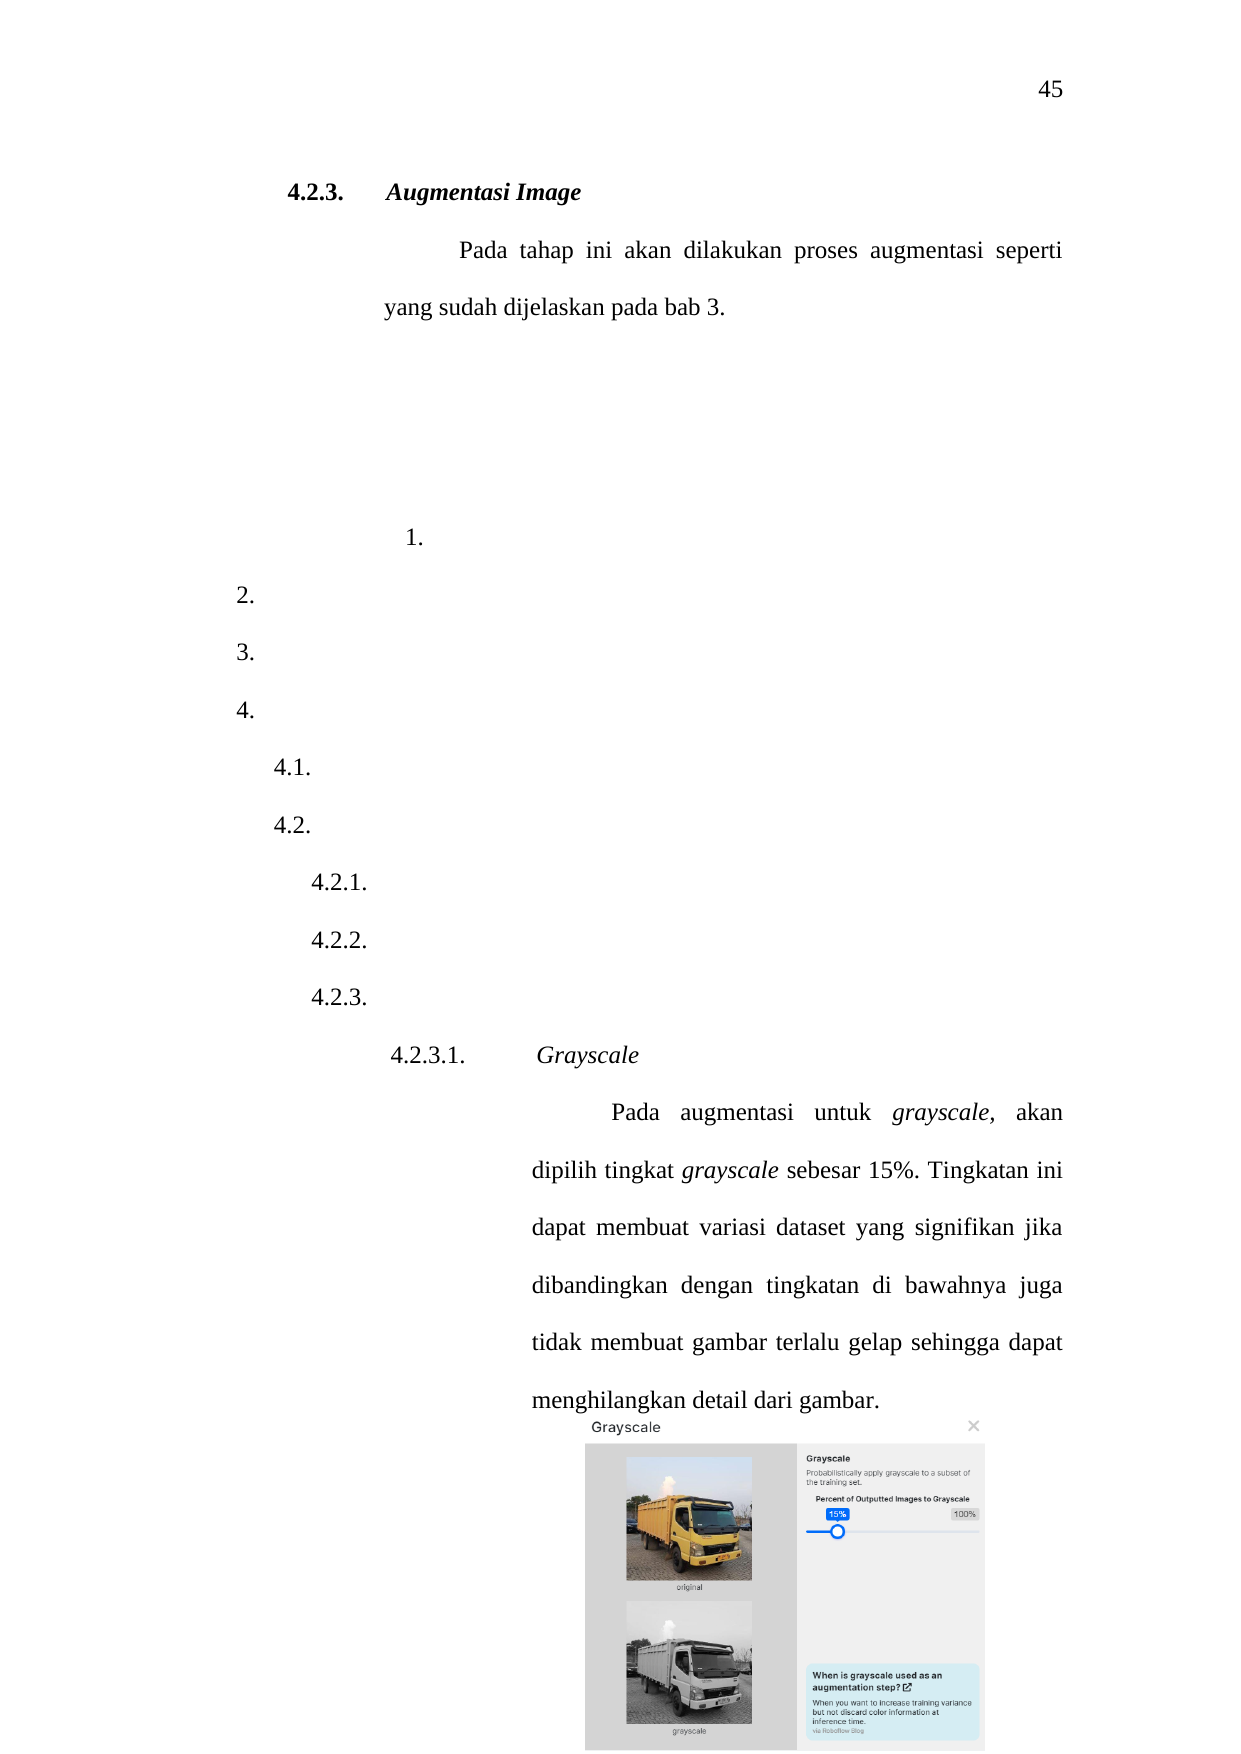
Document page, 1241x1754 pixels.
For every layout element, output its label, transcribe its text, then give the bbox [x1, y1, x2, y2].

subtitle Augmentasi Image [287, 177, 1063, 206]
picture [585, 1415, 985, 1754]
list Pada augmentasi untuk grayscale, akan dipilih tingkat grayscale sebesar 15%. Tingkatan ini dapat membuat variasi dataset yang signifikan jika dibandingkan dengan tingkatan di bawahnya juga tidak membuat gambar terlalu gelap sehingga dapat menghilangkan detail dari gambar. [532, 1097, 1063, 1413]
text Pada tahap ini akan dilakukan proses augmentasi seperti yang sudah dijelaskan pada bab 3. [384, 235, 1063, 321]
list Grayscale [390, 1040, 1063, 1068]
